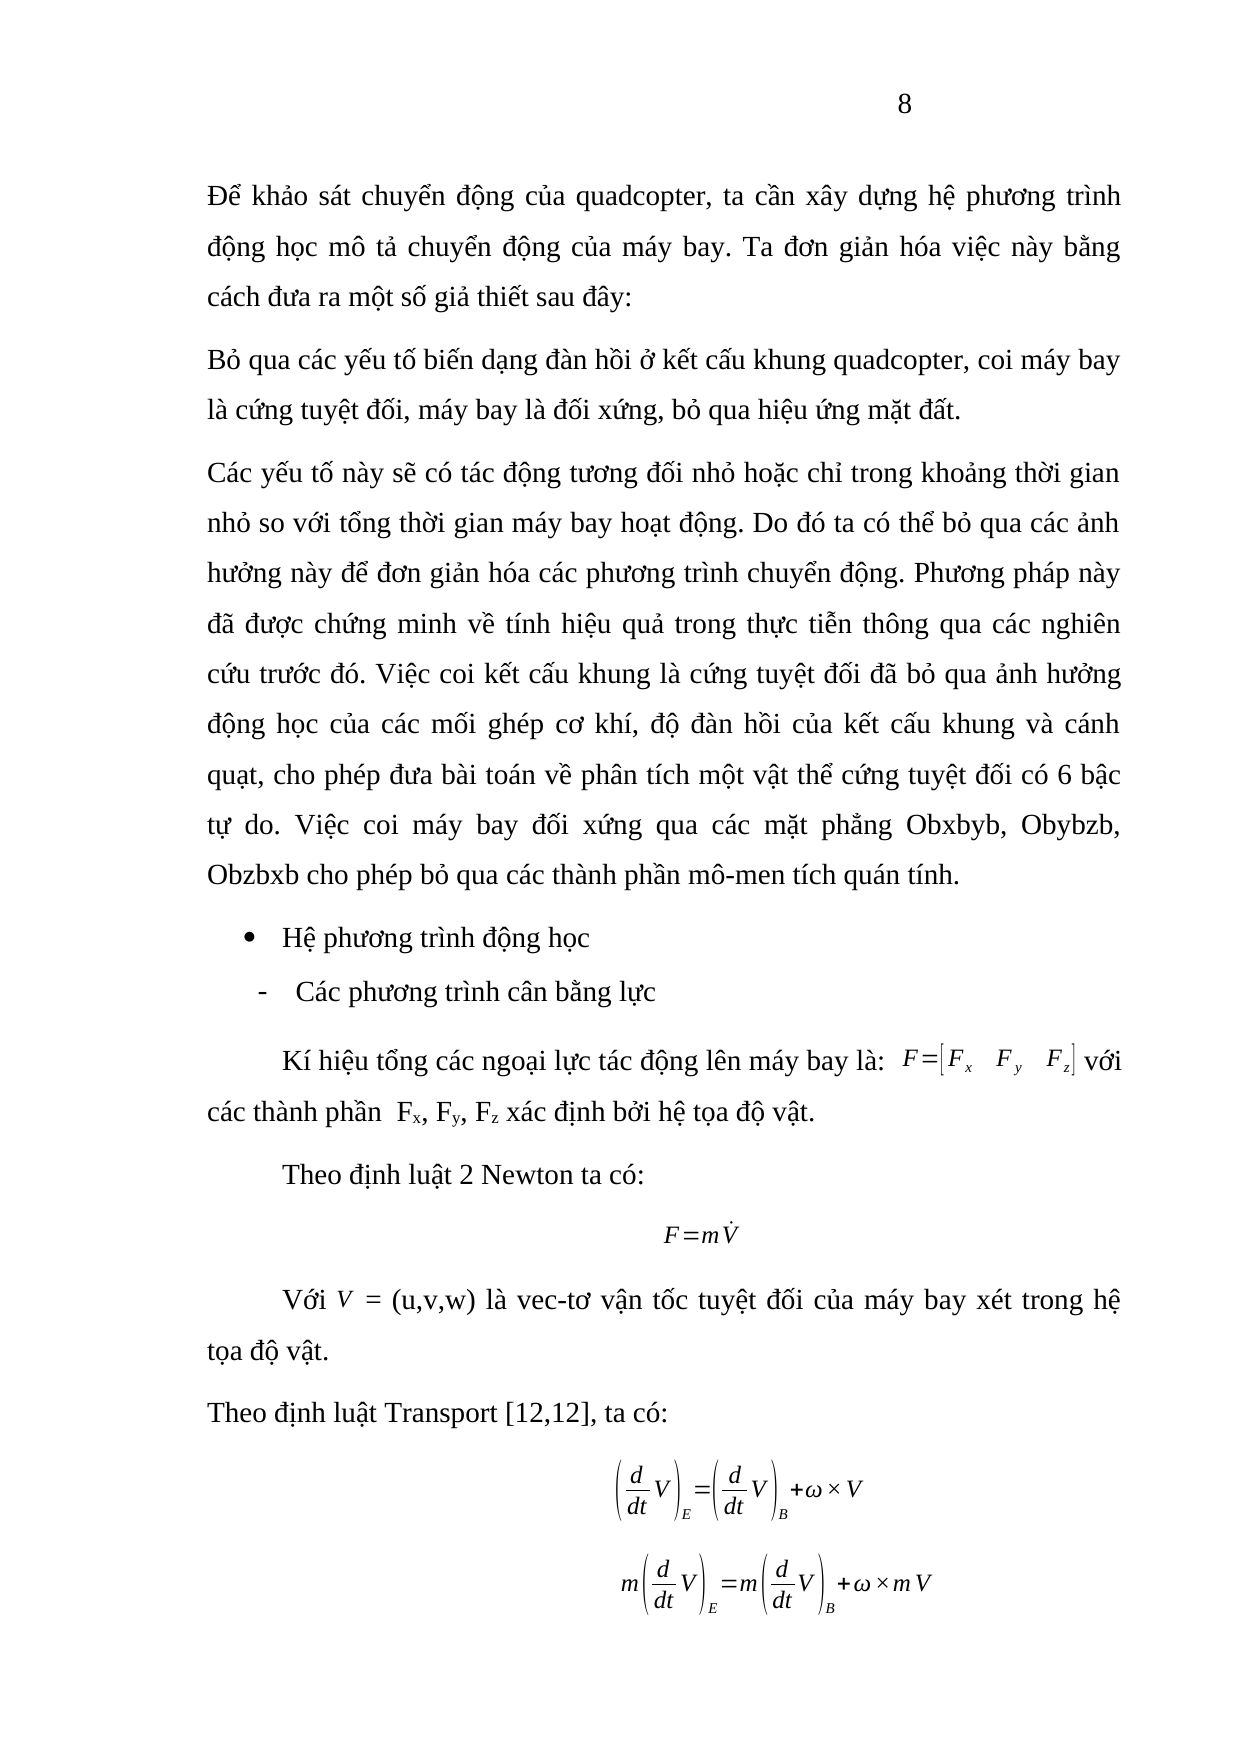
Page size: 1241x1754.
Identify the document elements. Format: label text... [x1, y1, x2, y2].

list Để khảo sát chuyển động của quadcopter, ta cần xây dựng hệ phương trình động học mô tả chuyển động của máy bay. Ta đơn giản hóa việc này bằng cách đưa ra một số giả thiết sau đây: [207, 178, 1122, 313]
list Bỏ qua các yếu tố biến dạng đàn hồi ở kết cấu khung quadcopter, coi máy bay là cứng tuyệt đối, máy bay là đối xứng, bỏ qua hiệu ứng mặt đất. [207, 342, 1122, 426]
text Với = (u,v,w) là vec-tơ vận tốc tuyệt đối của máy bay xét trong hệ tọa độ vật. [207, 1282, 1122, 1366]
list Các yếu tố này sẽ có tác động tương đối nhỏ hoặc chỉ trong khoảng thời gian nhỏ so với tổng thời gian máy bay hoạt động. Do đó ta có thể bỏ qua các ảnh hưởng này để đơn giản hóa các phương trình chuyển động. Phương pháp này đã được chứng minh về tính hiệu quả trong thực tiễn thông qua các nghiên cứu trước đó. Việc coi kết cấu khung là cứng tuyệt đối đã bỏ qua ảnh hưởng động học của các mối ghép cơ khí, độ đàn hồi của kết cấu khung và cánh quạt, cho phép đưa bài toán về phân tích một vật thể cứng tuyệt đối có 6 bậc tự do. Việc coi máy bay đối xứng qua các mặt phẳng Obxbyb, Obybzb, Obzbxb cho phép bỏ qua các thành phần mô-men tích quán tính. [207, 455, 1122, 891]
list Các phương trình cân bằng lực [258, 971, 1122, 1010]
text Theo định luật 2 Newton ta có: [207, 1157, 1122, 1190]
list Hệ phương trình động học [244, 920, 1122, 954]
text Theo định luật Transport [12,12], ta có: [207, 1396, 1122, 1429]
text Kí hiệu tổng các ngoại lực tác động lên máy bay là: với các thành phần Fx, Fy, Fz xác định bởi hệ tọa độ vật. [207, 1043, 1122, 1128]
